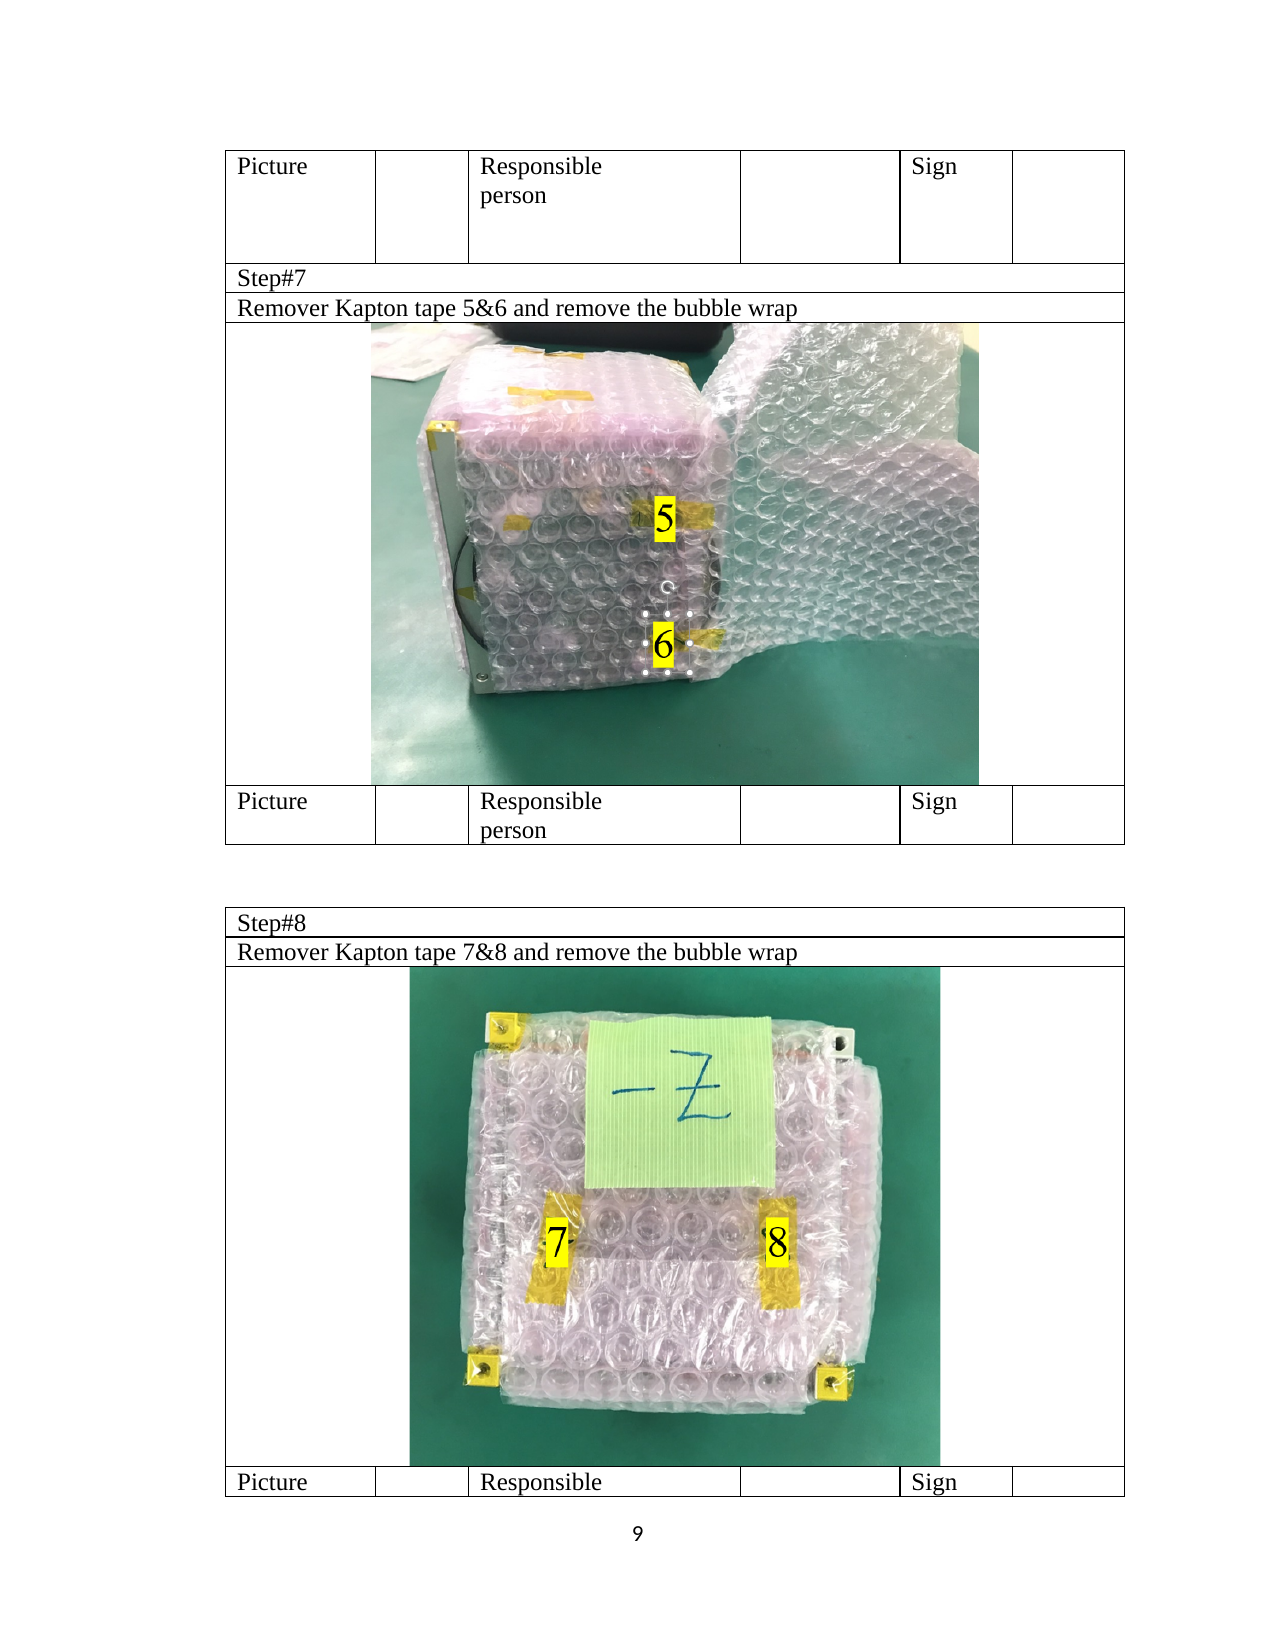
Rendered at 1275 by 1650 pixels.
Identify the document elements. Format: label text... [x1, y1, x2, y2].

table_cell [1013, 1467, 1124, 1496]
table_cell Sign [901, 786, 1012, 843]
table_cell Responsible person [469, 1467, 740, 1496]
table_cell [741, 786, 899, 843]
table_cell [376, 1467, 468, 1496]
table_cell Remover Kapton tape 5&6 and remove the bubble wrap [226, 293, 1124, 322]
table_cell Picture [226, 786, 375, 843]
table_cell Responsible person [469, 786, 740, 843]
table_cell [226, 967, 409, 1466]
table_cell [941, 967, 1124, 1466]
table_cell Picture [226, 1467, 375, 1496]
table_cell Picture [226, 151, 375, 262]
table_cell [226, 323, 371, 785]
table_cell [741, 151, 899, 262]
picture [409, 967, 941, 1466]
table_cell Responsible person [469, 151, 740, 262]
table_cell Remover Kapton tape 7&8 and remove the bubble wrap [226, 938, 1124, 966]
table_header Step#8 [226, 908, 1124, 936]
table_cell [979, 323, 1124, 785]
table_cell [1013, 786, 1124, 843]
table_cell [741, 1467, 899, 1496]
table_cell [376, 786, 468, 843]
table_cell Step#7 [226, 264, 1124, 292]
table_cell [376, 151, 468, 262]
table_cell Sign [901, 1467, 1012, 1496]
picture [371, 323, 979, 785]
table_cell Sign [901, 151, 1012, 262]
table_cell [1013, 151, 1124, 262]
